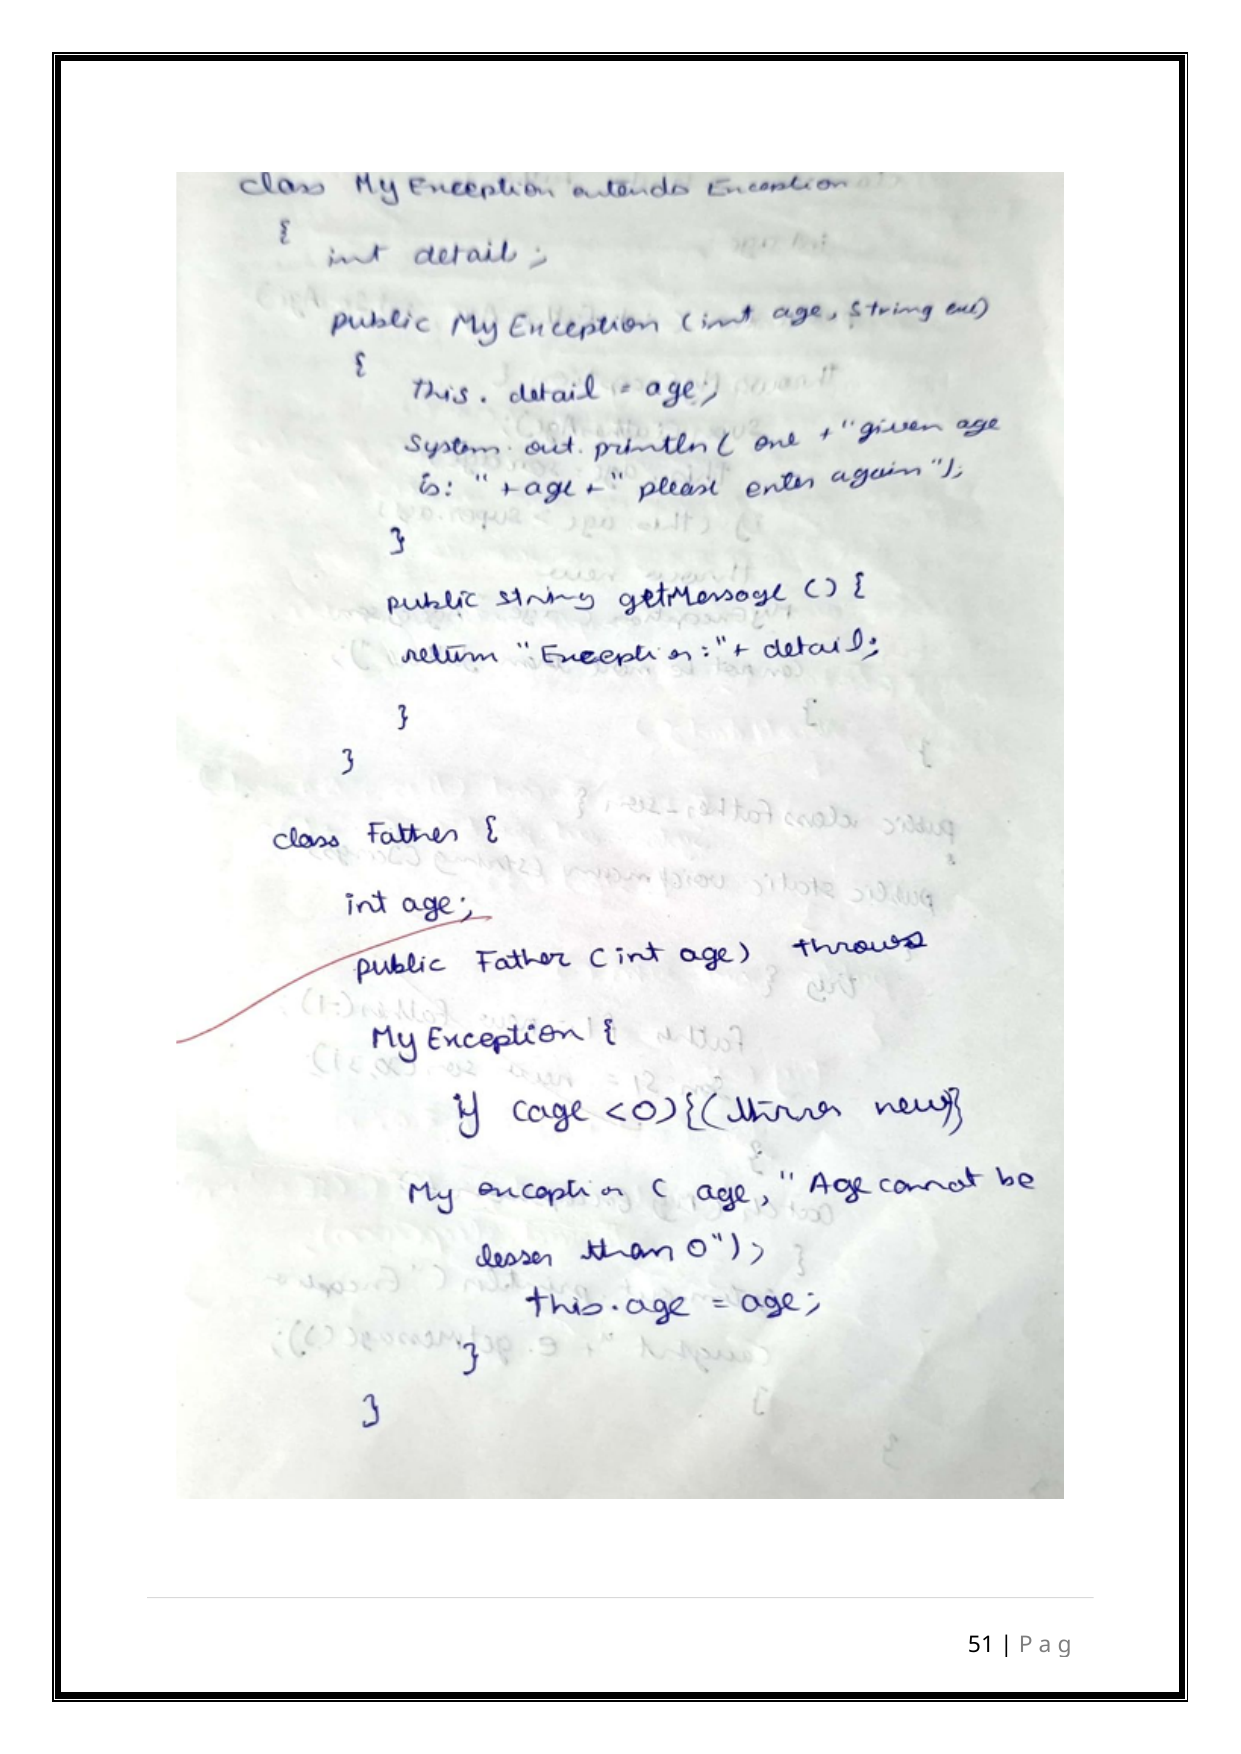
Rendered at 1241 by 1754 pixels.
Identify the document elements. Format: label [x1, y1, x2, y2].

picture [176, 172, 1064, 1499]
